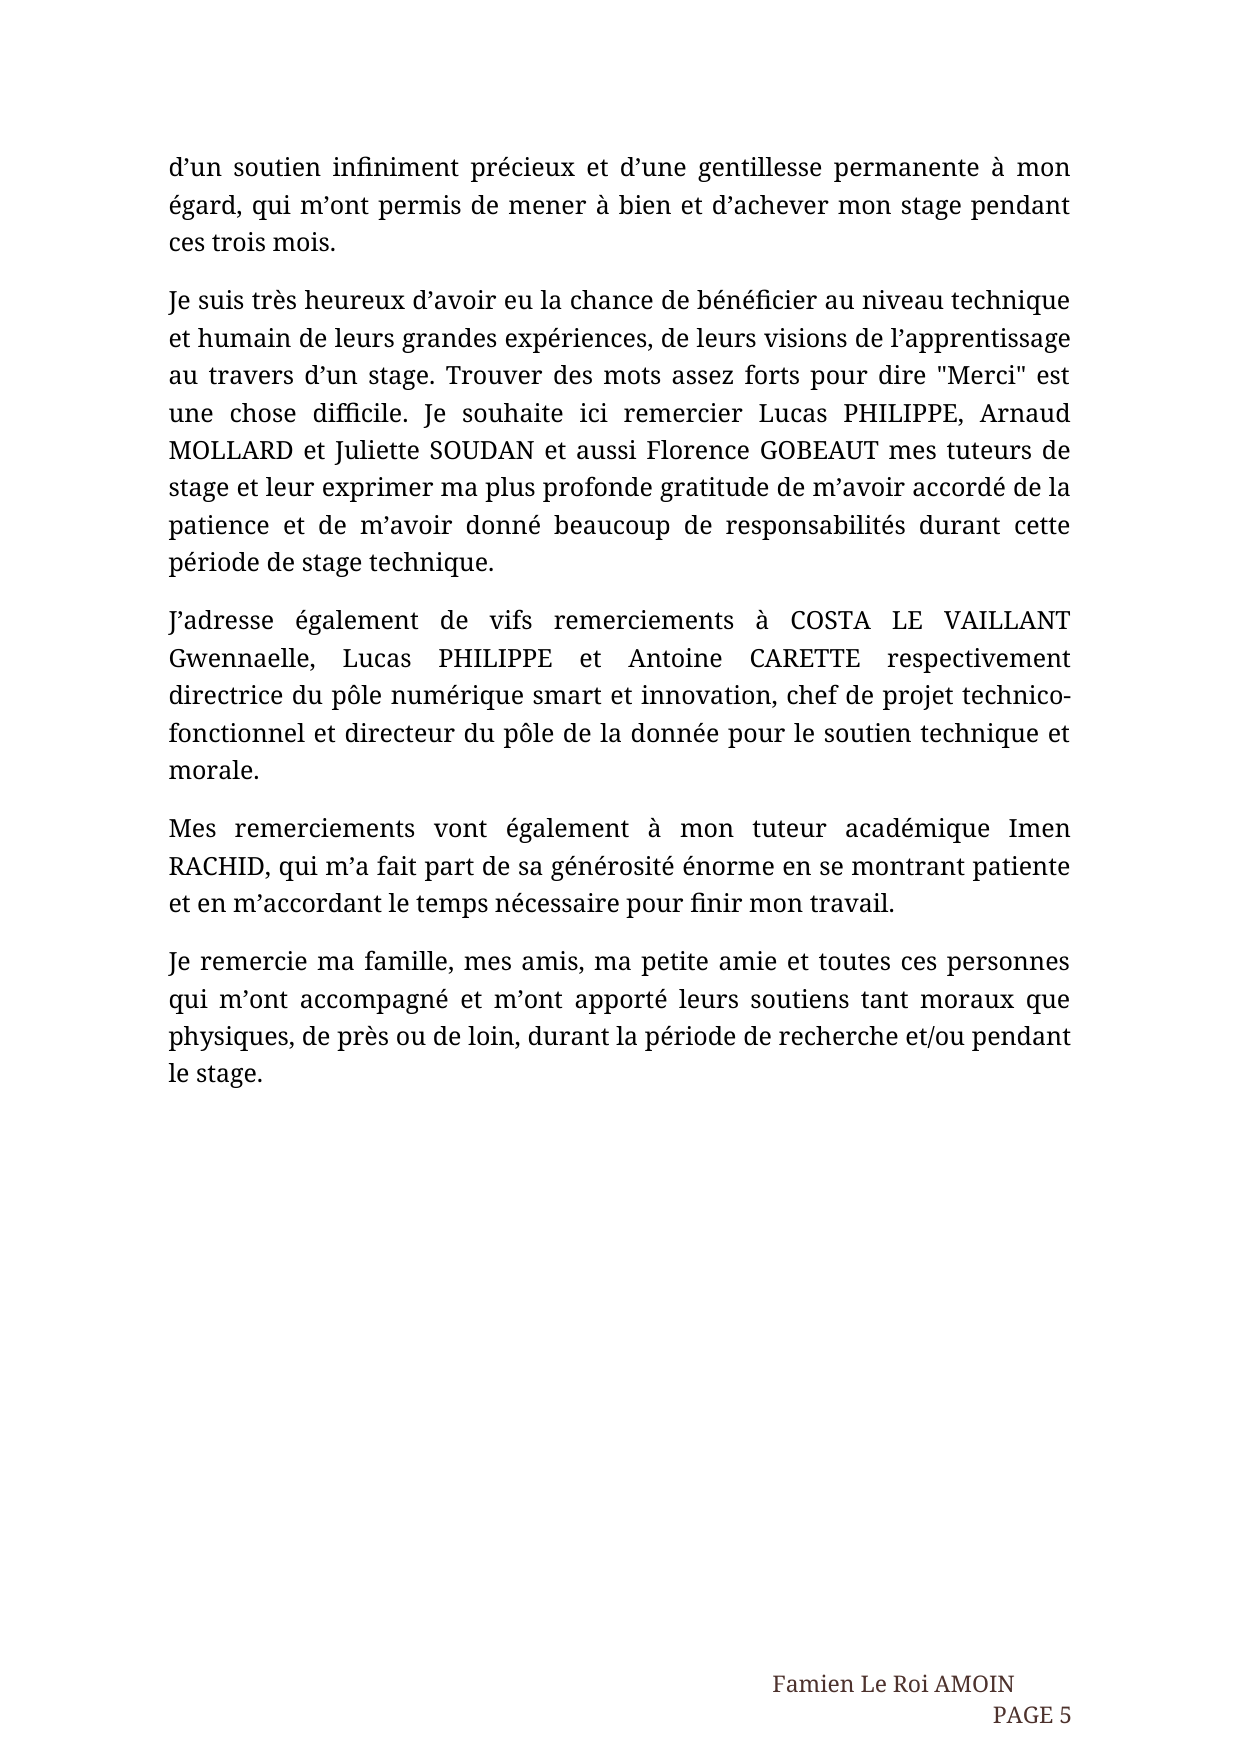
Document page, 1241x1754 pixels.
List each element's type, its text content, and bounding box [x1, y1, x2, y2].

text Je remercie ma famille, mes amis, ma petite amie et toutes ces personnes qui m’ont accompagné et m’ont apporté leurs soutiens tant moraux que physiques, de près ou de loin, durant la période de recherche et/ou pendant le stage. [168, 944, 1072, 1090]
text J’adresse également de vifs remerciements à COSTA LE VAILLANT Gwennaelle, Lucas PHILIPPE et Antoine CARETTE respectivement directrice du pôle numérique smart et innovation, chef de projet technico-fonctionnel et directeur du pôle de la donnée pour le soutien technique et morale. [168, 603, 1072, 787]
text Mes remerciements vont également à mon tuteur académique Imen RACHID, qui m’a fait part de sa générosité énorme en se montrant patiente et en m’accordant le temps nécessaire pour finir mon travail. [168, 811, 1072, 920]
text Je suis très heureux d’avoir eu la chance de bénéficier au niveau technique et humain de leurs grandes expériences, de leurs visions de l’apprentissage au travers d’un stage. Trouver des mots assez forts pour dire "Merci" est une chose difficile. Je souhaite ici remercier Lucas PHILIPPE, Arnaud MOLLARD et Juliette SOUDAN et aussi Florence GOBEAUT mes tuteurs de stage et leur exprimer ma plus profonde gratitude de m’avoir accordé de la patience et de m’avoir donné beaucoup de responsabilités durant cette période de stage technique. [168, 283, 1072, 579]
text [168, 150, 1072, 259]
